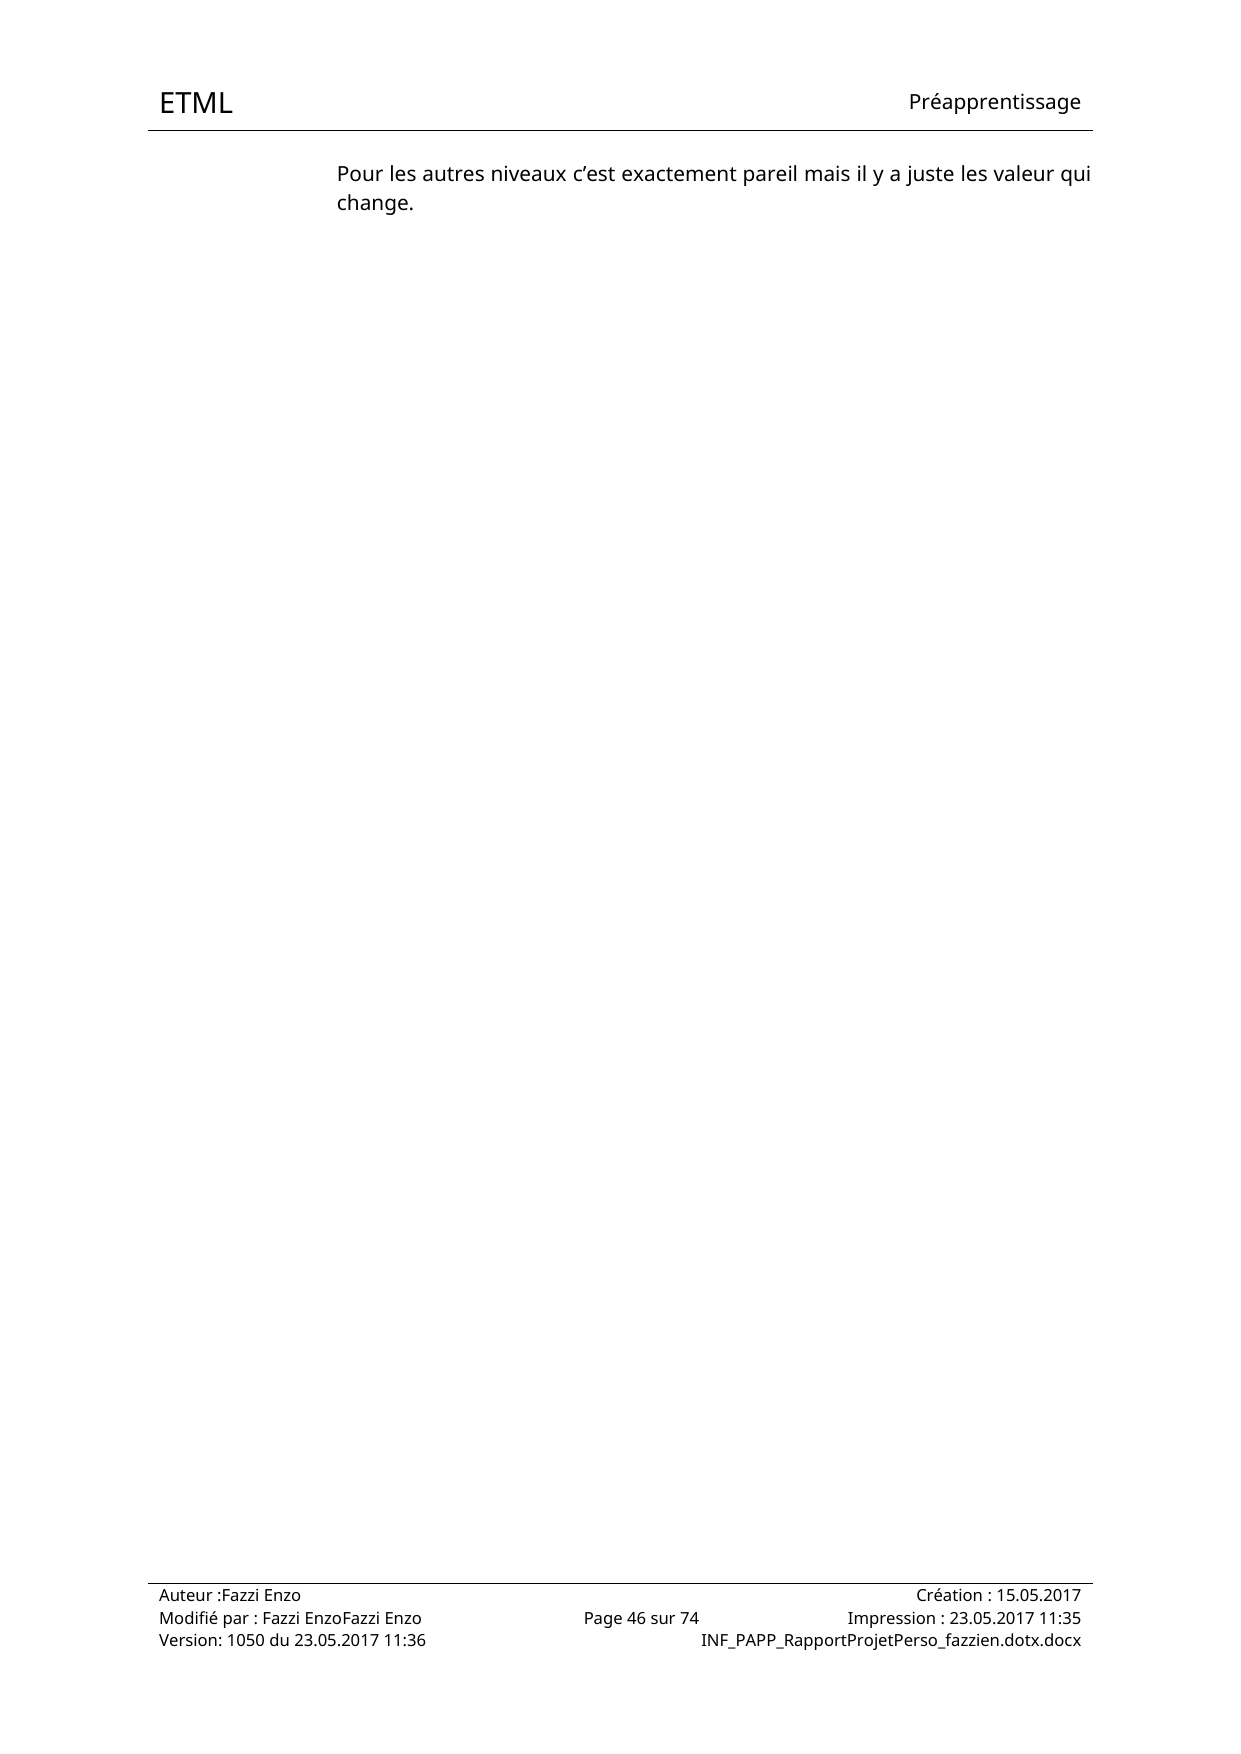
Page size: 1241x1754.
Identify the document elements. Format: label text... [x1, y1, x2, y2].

text Pour les autres niveaux c’est exactement pareil mais il y a juste les valeur qui change. [337, 159, 1092, 216]
